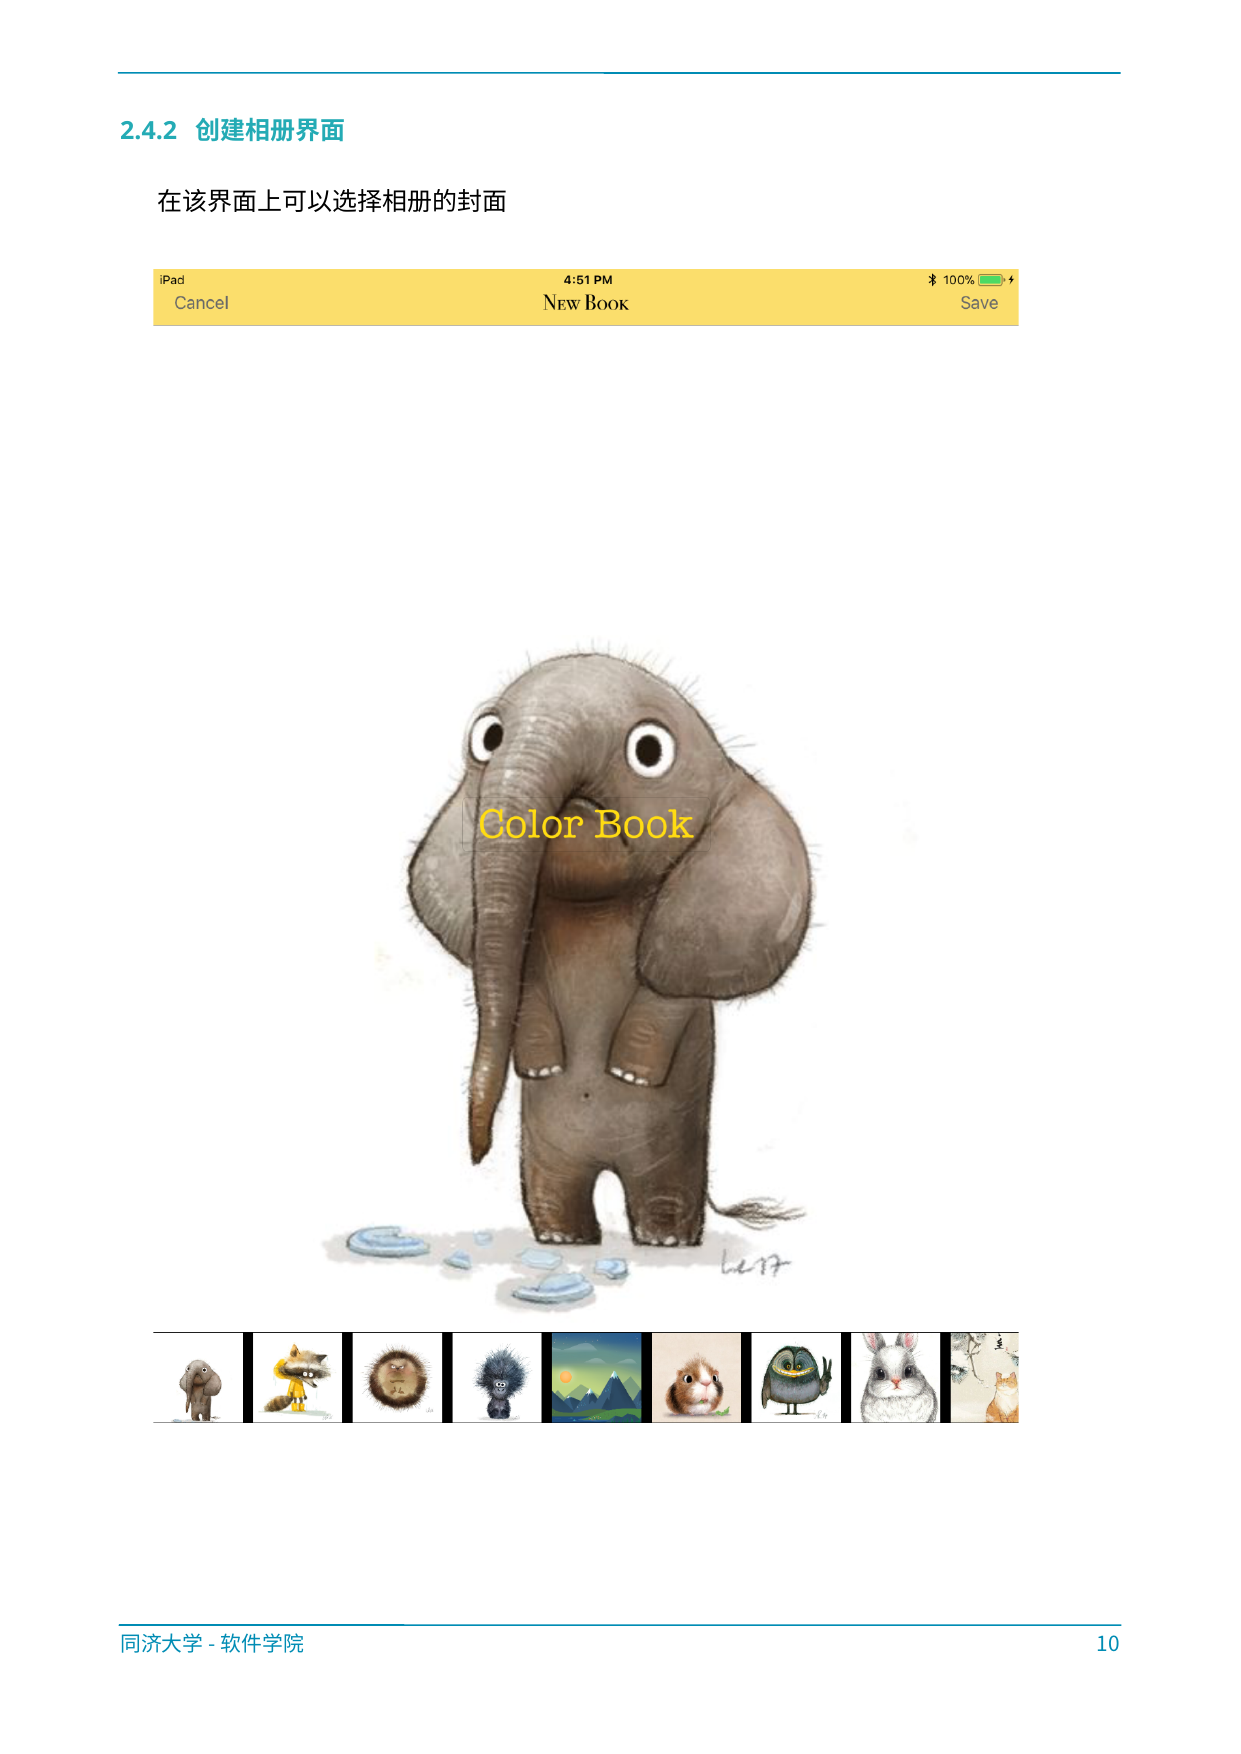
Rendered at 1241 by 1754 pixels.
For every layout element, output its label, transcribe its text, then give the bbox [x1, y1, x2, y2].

picture [153, 269, 1019, 1423]
text 创建相册界面 [120, 112, 1120, 147]
text 在该界面上可以选择相册的封面 [157, 184, 1120, 218]
